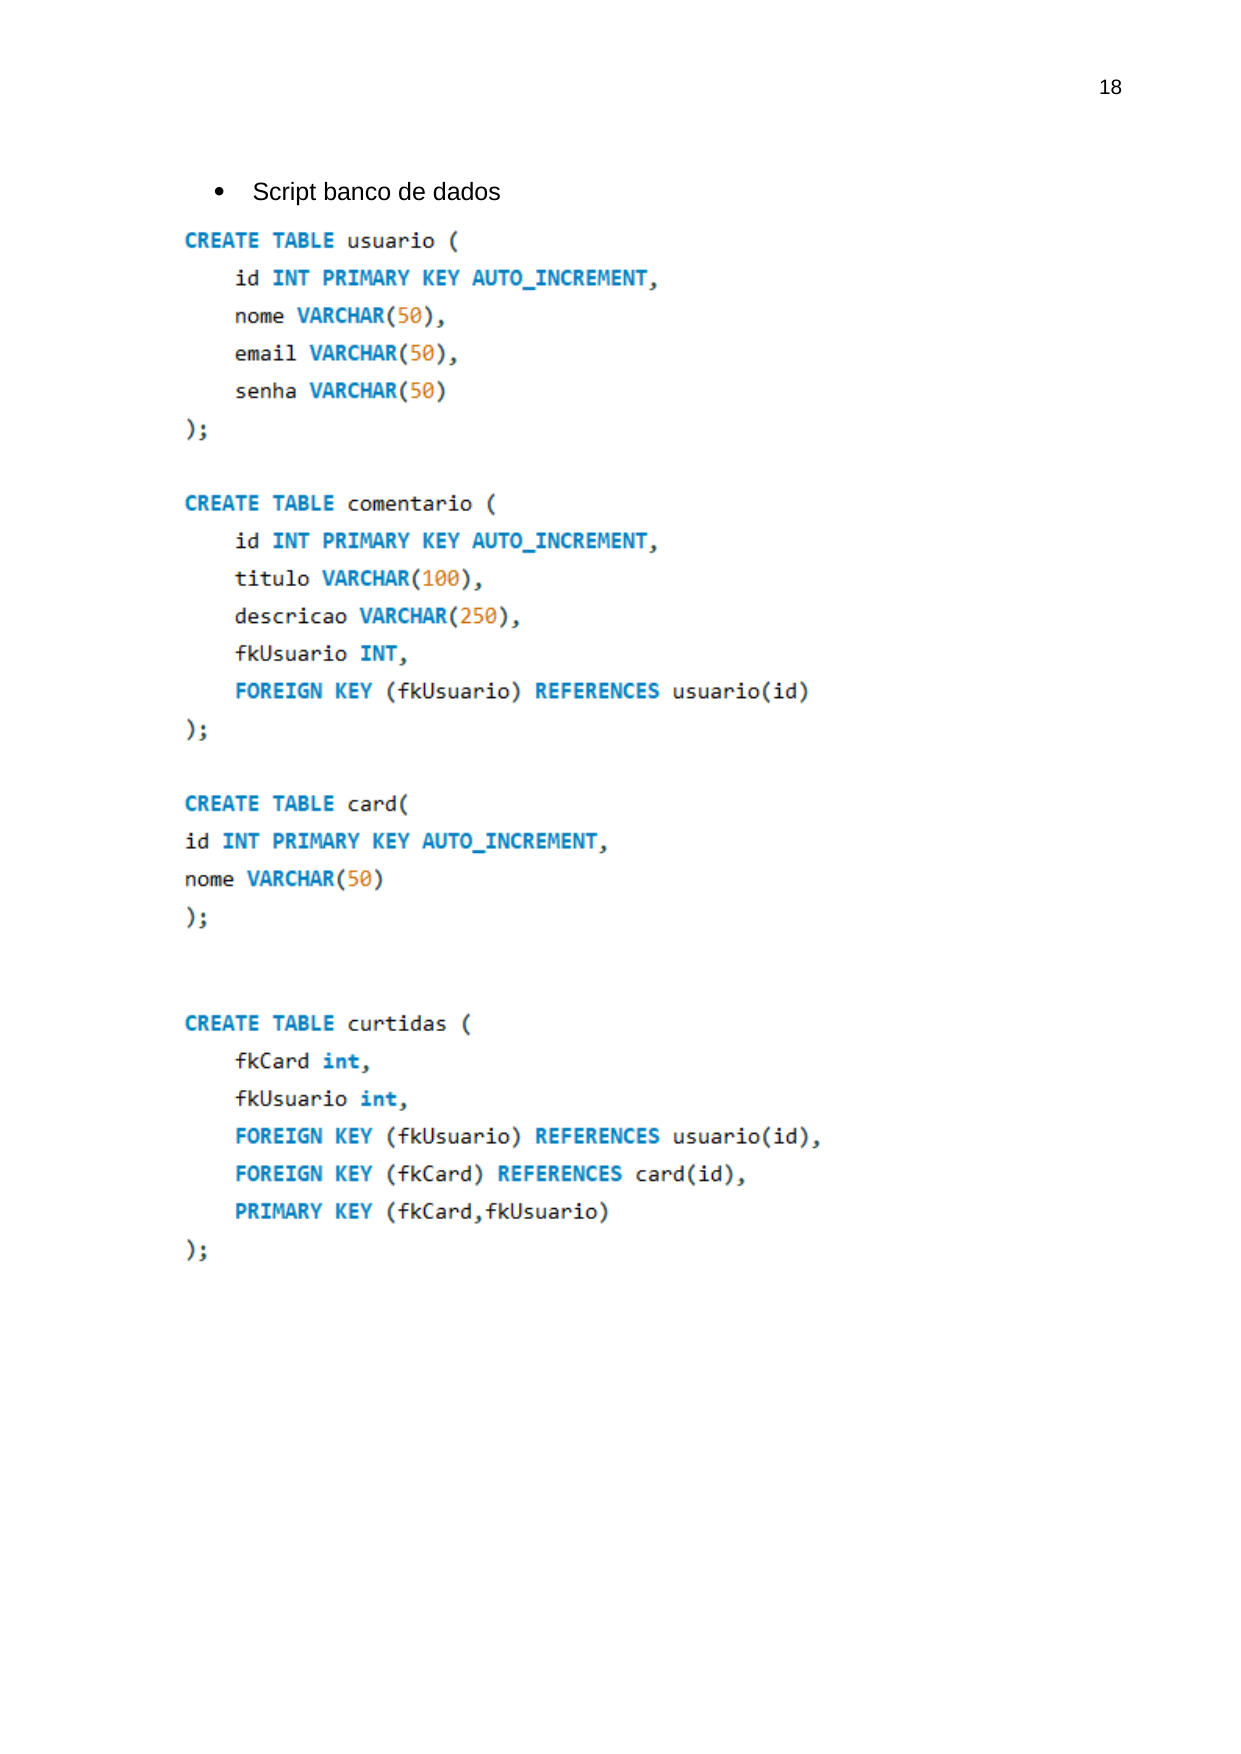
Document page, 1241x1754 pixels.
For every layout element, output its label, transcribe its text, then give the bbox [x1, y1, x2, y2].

picture [177, 220, 829, 938]
picture [177, 995, 834, 1277]
list Script banco de dados [215, 177, 1122, 206]
